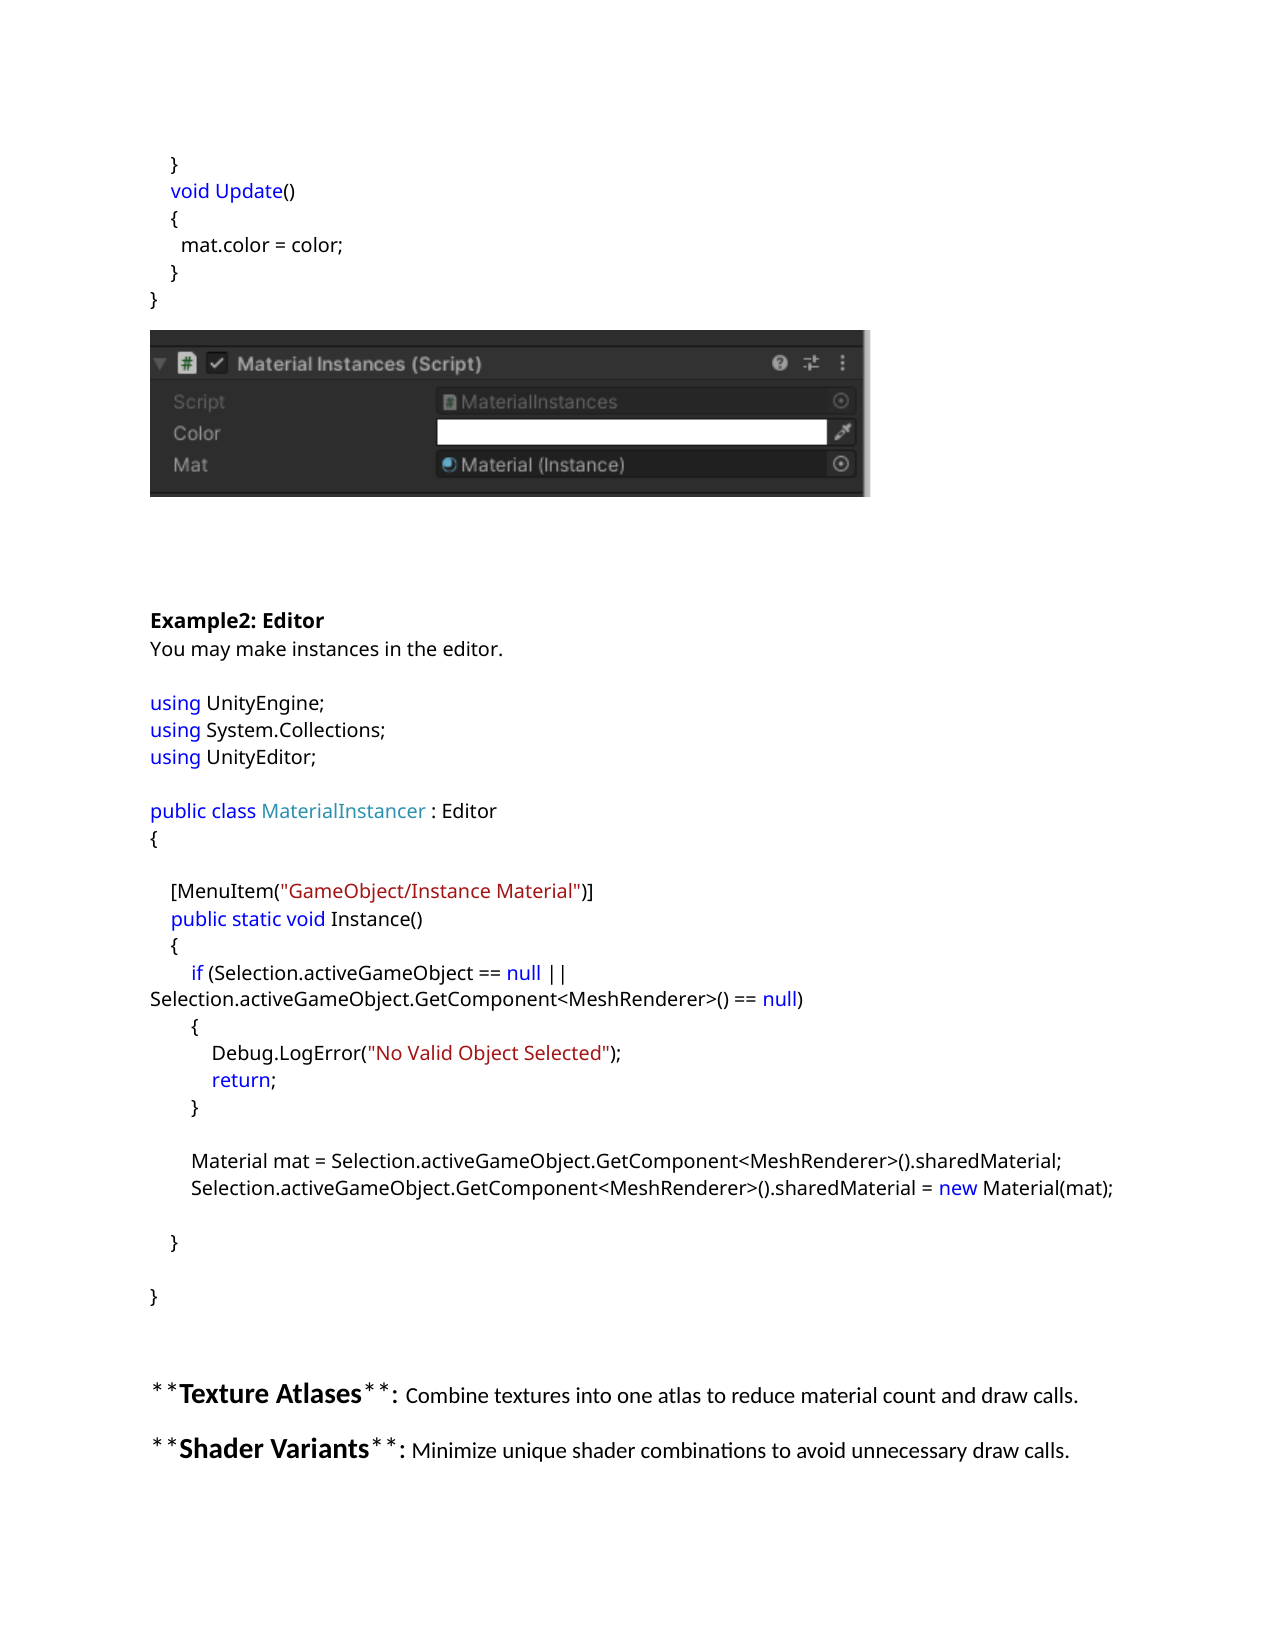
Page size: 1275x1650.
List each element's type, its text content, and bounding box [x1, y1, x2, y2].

text void Update() [150, 177, 1125, 204]
text **Shader Variants**: Minimize unique shader combinations to avoid unnecessary draw calls. [150, 1430, 1125, 1466]
text public static void Instance() [150, 905, 1125, 932]
text { [150, 824, 1125, 851]
text } [150, 150, 1125, 177]
text Example2: Editor [150, 607, 1125, 635]
text } [150, 1282, 1125, 1309]
text using UnityEditor; [150, 743, 1125, 770]
text { [150, 1013, 1125, 1040]
text } [150, 258, 1125, 285]
text using UnityEngine; [150, 662, 1125, 716]
text return; [150, 1067, 1125, 1094]
text Material mat = Selection.activeGameObject.GetComponent<MeshRenderer>().sharedMaterial; [150, 1148, 1125, 1174]
text Selection.activeGameObject.GetComponent<MeshRenderer>().sharedMaterial = new Material(mat); [150, 1174, 1125, 1202]
text { [150, 204, 1125, 231]
text mat.color = color; [150, 231, 1125, 258]
text **Texture Atlases**: Combine textures into one atlas to reduce material count and draw calls. [150, 1375, 1125, 1411]
text You may make instances in the editor. [150, 635, 1125, 662]
text [MenuItem("GameObject/Instance Material")] [150, 878, 1125, 905]
picture [150, 330, 871, 497]
text } [150, 1094, 1125, 1121]
text } [150, 285, 1125, 312]
text public class MaterialInstancer : Editor [150, 797, 1125, 824]
text using System.Collections; [150, 716, 1125, 743]
text } [150, 1228, 1125, 1256]
text { [150, 932, 1125, 959]
text Debug.LogError("No Valid Object Selected"); [150, 1040, 1125, 1067]
text if (Selection.activeGameObject == null || Selection.activeGameObject.GetComponent<MeshRenderer>() == null) [150, 959, 1125, 1013]
